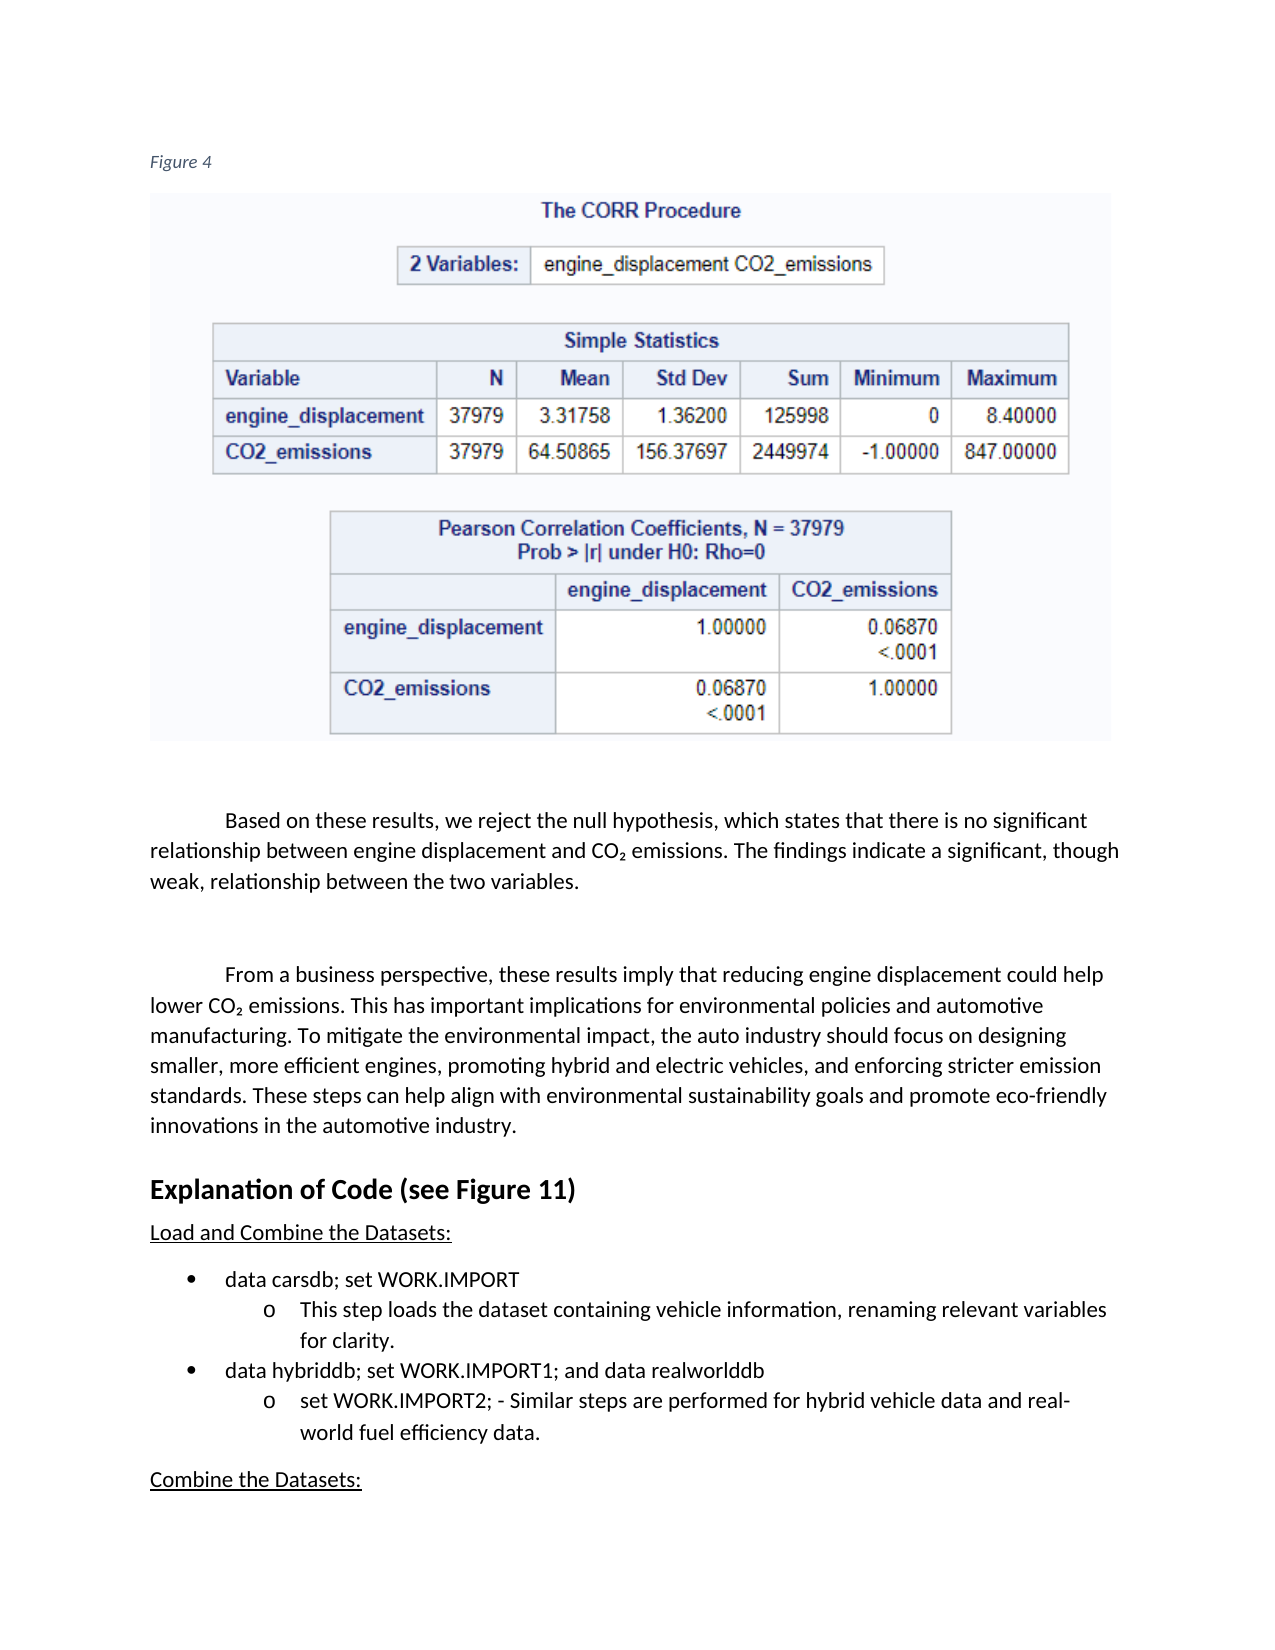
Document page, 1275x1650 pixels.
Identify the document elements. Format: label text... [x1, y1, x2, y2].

list This step loads the dataset containing vehicle information, renaming relevant variables for clarity. [262, 1295, 1125, 1354]
text From a business perspective, these results imply that reducing engine displacement could help lower CO₂ emissions. This has important implications for environmental policies and automotive manufacturing. To mitigate the environmental impact, the auto industry should focus on designing smaller, more efficient engines, promoting hybrid and electric vehicles, and enforcing stricter emission standards. These steps can help align with environmental sustainability goals and promote eco-friendly innovations in the automotive industry. [150, 961, 1125, 1140]
list data hybriddb; set WORK.IMPORT1; and data realworlddb [187, 1356, 1125, 1384]
text Based on these results, we reject the null hypothesis, which states that there is no significant relationship between engine displacement and CO₂ emissions. The findings indicate a significant, though weak, relationship between the two variables. [150, 806, 1125, 895]
list data carsdb; set WORK.IMPORT [187, 1265, 1125, 1293]
text Combine the Datasets: [150, 1465, 1125, 1493]
text Load and Combine the Datasets: [150, 1218, 1125, 1246]
subtitle Explanation of Code (see Figure 11) [150, 1171, 1125, 1207]
picture [150, 193, 1112, 741]
list set WORK.IMPORT2; - Similar steps are performed for hybrid vehicle data and real-world fuel efficiency data. [262, 1387, 1125, 1446]
